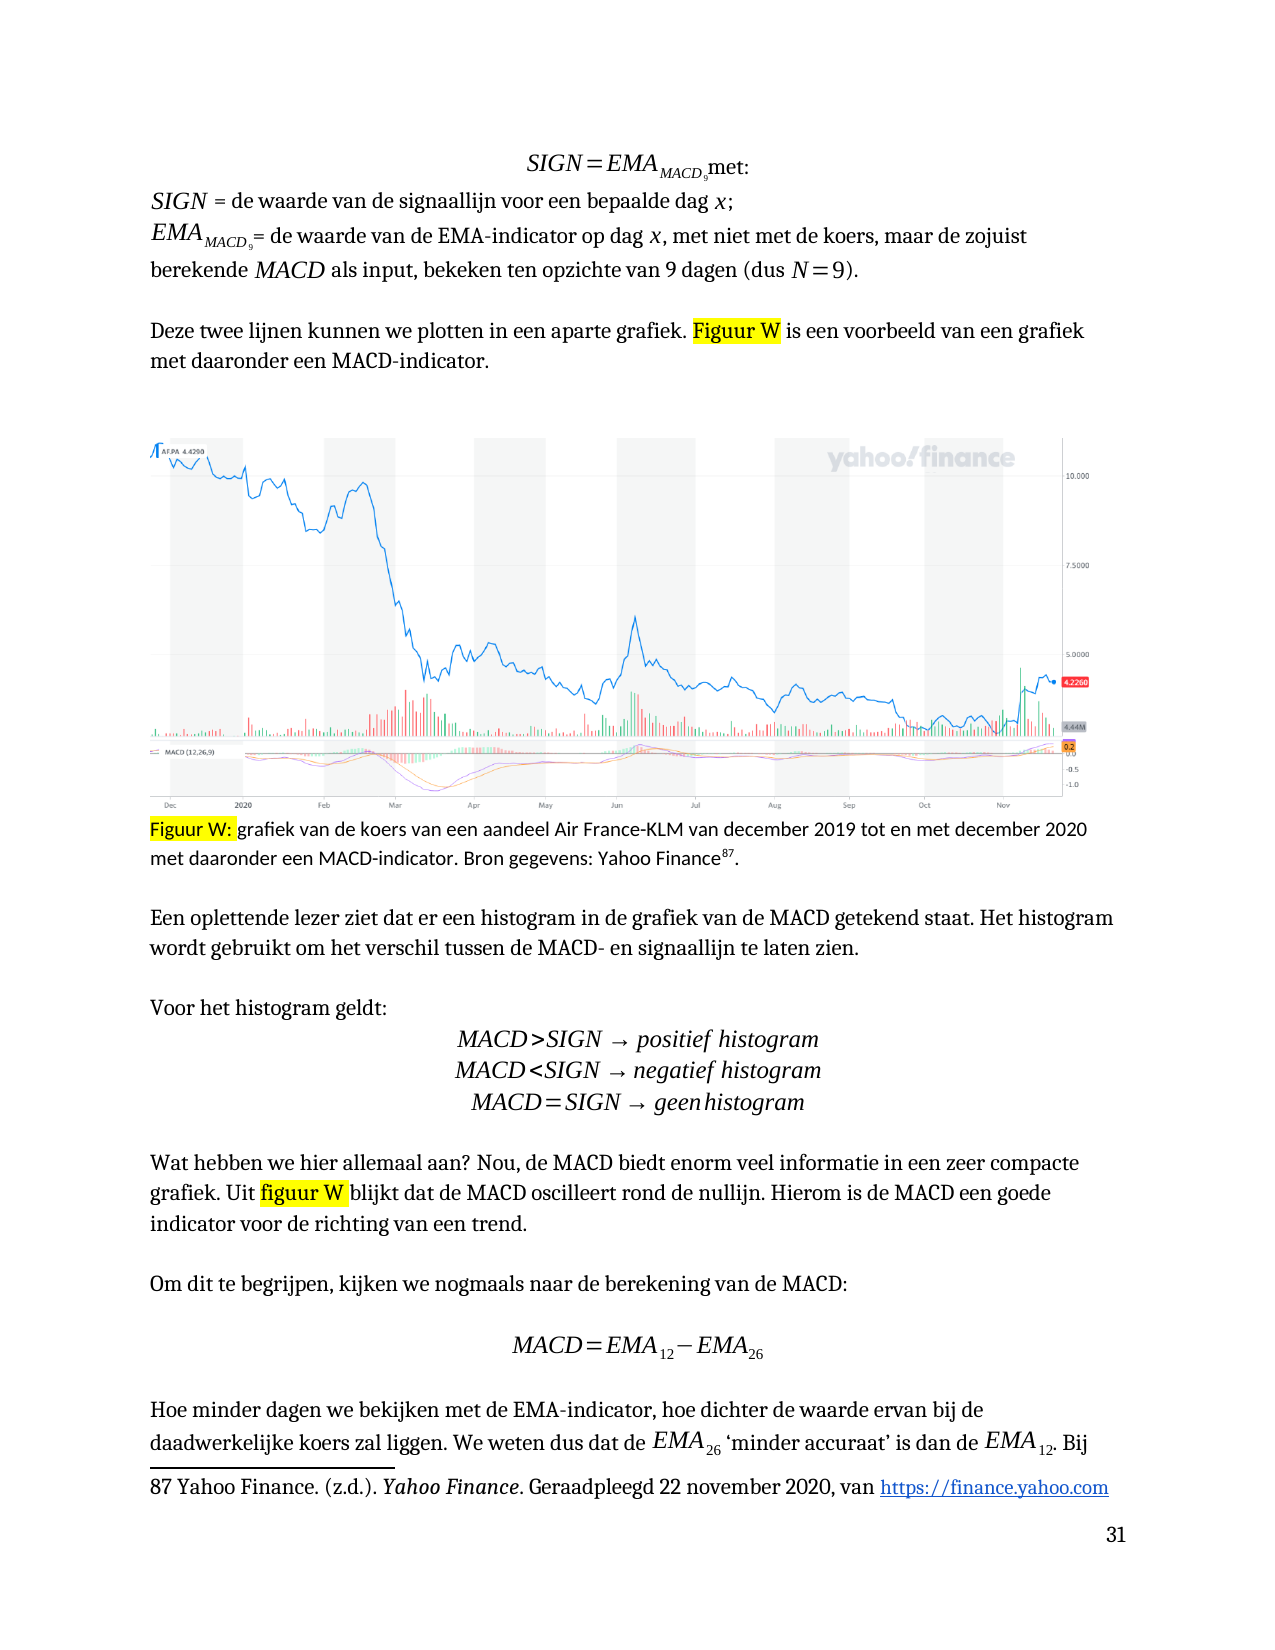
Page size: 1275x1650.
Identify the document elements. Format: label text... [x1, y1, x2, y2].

text Voor het histogram geldt: [150, 995, 1125, 1022]
text Om dit te begrijpen, kijken we nogmaals naar de berekening van de MACD: [150, 1271, 1125, 1297]
text Figuur W: grafiek van de koers van een aandeel Air France-KLM van december 2019 tot en met december 2020 met daaronder een MACD-indicator. Bron gegevens: Yahoo Finance. [150, 816, 1125, 871]
picture [150, 438, 1089, 813]
text = de waarde van de signaallijn voor een bepaalde dag ; [150, 187, 1125, 215]
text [150, 1397, 1125, 1458]
text Wat hebben we hier allemaal aan? Nou, de MACD biedt enorm veel informatie in een zeer compacte grafiek. Uit figuur W blijkt dat de MACD oscilleert rond de nullijn. Hierom is de MACD een goede indicator voor de richting van een trend. [150, 1150, 1125, 1237]
text Deze twee lijnen kunnen we plotten in een aparte grafiek. Figuur W is een voorbeeld van een grafiek met daaronder een MACD-indicator. [150, 318, 1125, 374]
text = de waarde van de EMA-indicator op dag , met niet met de koers, maar de zojuist berekende als input, bekeken ten opzichte van 9 dagen (dus ). [150, 219, 1125, 284]
text Een oplettende lezer ziet dat er een histogram in de grafiek van de MACD getekend staat. Het histogram wordt gebruikt om het verschil tussen de MACD- en signaallijn te laten zien. [150, 904, 1125, 961]
text met: [150, 150, 1125, 183]
